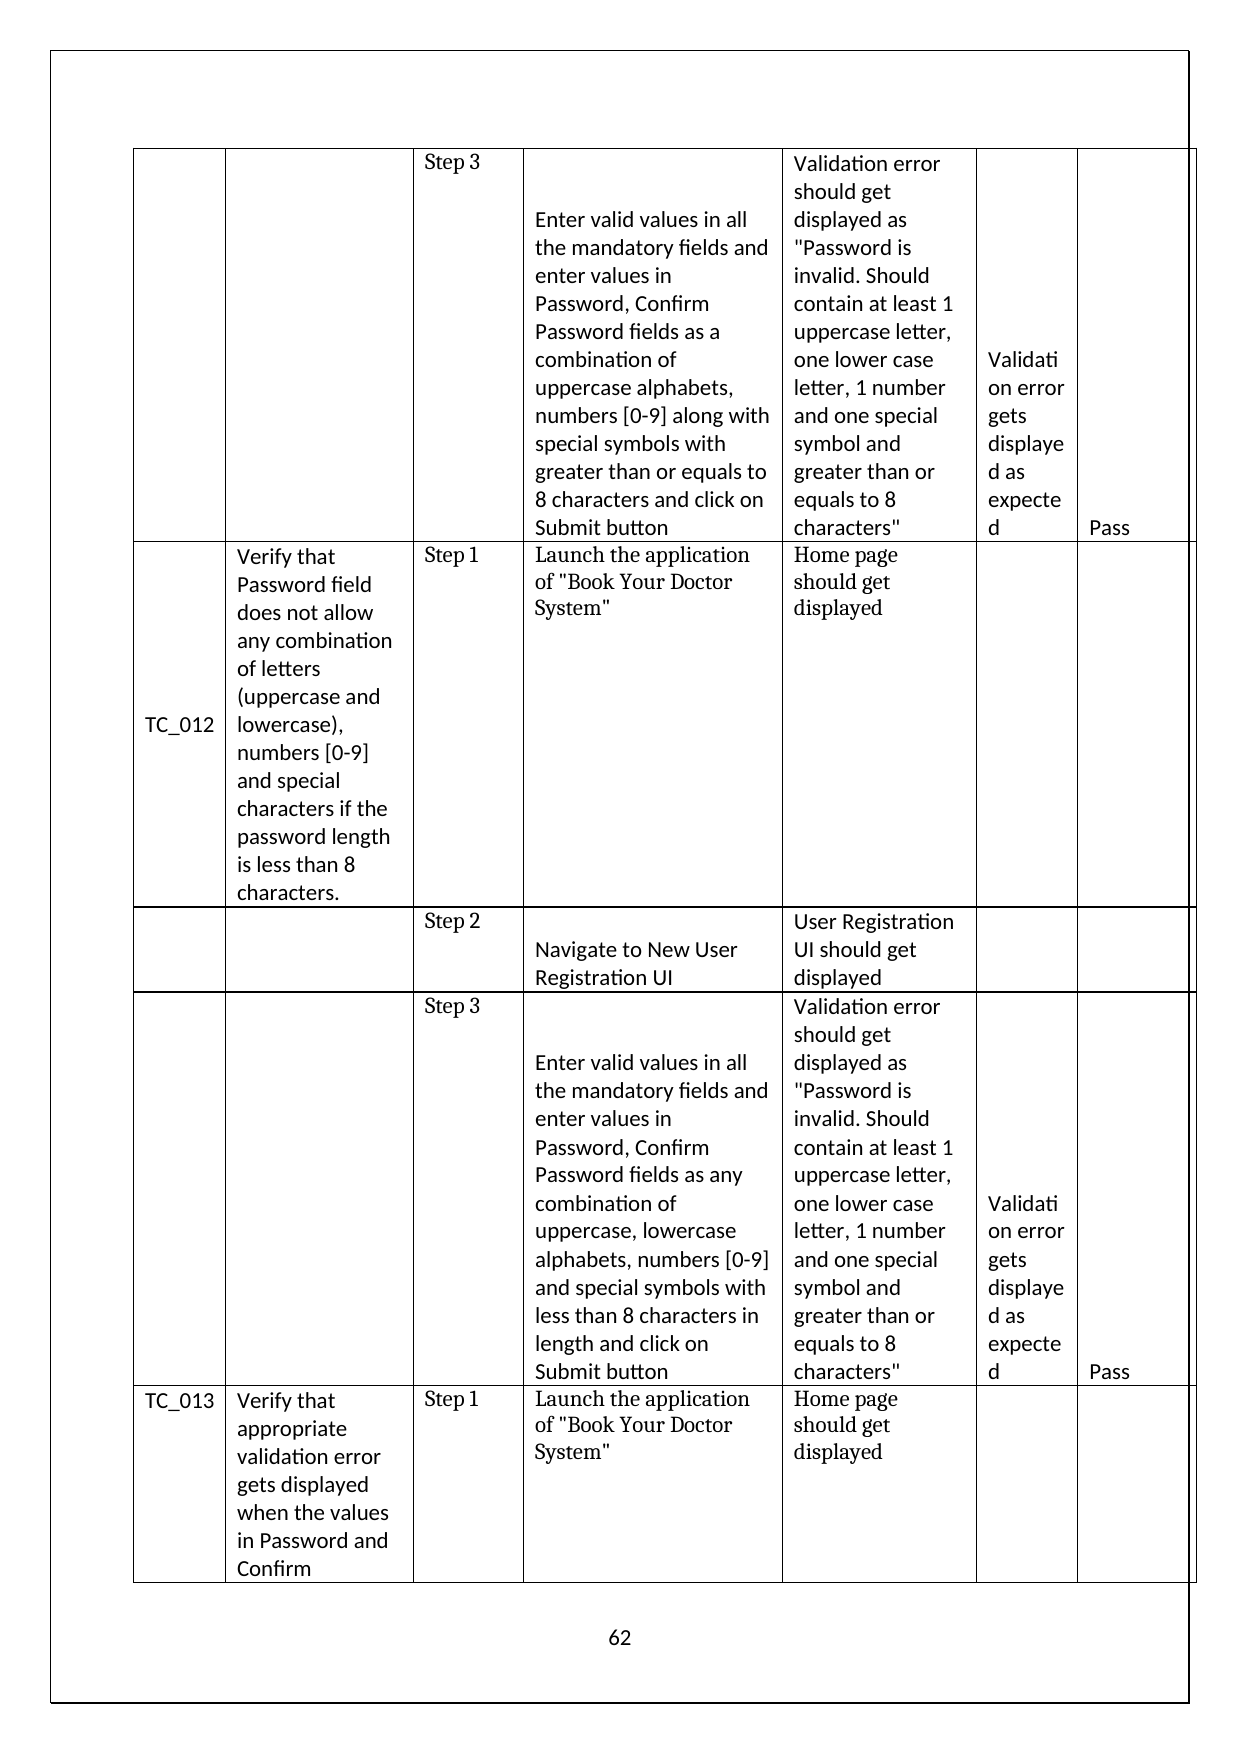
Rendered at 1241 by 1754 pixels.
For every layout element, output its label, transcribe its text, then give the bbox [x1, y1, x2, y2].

table_cell Step 3 [414, 993, 523, 1385]
table_cell [1078, 908, 1188, 991]
table_cell Verify that Password field does not allow any combination of letters (uppercase and lowercase), numbers [0-9] and special characters if the password length is less than 8 characters. [226, 542, 413, 906]
table_cell [1189, 908, 1196, 991]
table_cell Enter valid values in all the mandatory fields and enter values in Password, Confirm Password fields as any combination of uppercase, lowercase alphabets, numbers [0-9] and special symbols with less than 8 characters in length and click on Submit button [524, 993, 782, 1385]
table_cell Home page should get displayed [783, 542, 976, 906]
table_cell [226, 149, 413, 541]
table_cell [134, 149, 225, 541]
table_cell Validation error gets displayed as expected [977, 149, 1077, 541]
table_cell Step 3 [414, 149, 523, 541]
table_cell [524, 1386, 782, 1582]
table_cell Step 1 [414, 542, 523, 906]
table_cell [226, 1386, 413, 1582]
table_cell [977, 1386, 1077, 1582]
table_cell [977, 542, 1077, 906]
table_cell [134, 993, 225, 1385]
table_cell Pass [1078, 993, 1188, 1385]
table_cell [1078, 542, 1188, 906]
table_cell [1189, 1386, 1196, 1582]
table_cell TC_012 [134, 542, 225, 906]
table_cell Validation error gets displayed as expected [977, 993, 1077, 1385]
table_cell [1189, 542, 1196, 906]
table_cell [134, 908, 225, 991]
table_cell Pass [1078, 149, 1188, 541]
table_cell Navigate to New User Registration UI [524, 908, 782, 991]
table_cell [226, 993, 413, 1385]
table_cell Step 1 [414, 1386, 523, 1582]
table_cell TC_013 [134, 1386, 225, 1582]
table_cell [977, 908, 1077, 991]
table_cell User Registration UI should get displayed [783, 908, 976, 991]
table_cell [226, 908, 413, 991]
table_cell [783, 1386, 976, 1582]
table_cell Step 2 [414, 908, 523, 991]
table_cell Enter valid values in all the mandatory fields and enter values in Password, Confirm Password fields as a combination of uppercase alphabets, numbers [0-9] along with special symbols with greater than or equals to 8 characters and click on Submit button [524, 149, 782, 541]
table_cell Launch the application of "Book Your Doctor System" [524, 542, 782, 906]
table_cell [1078, 1386, 1188, 1582]
